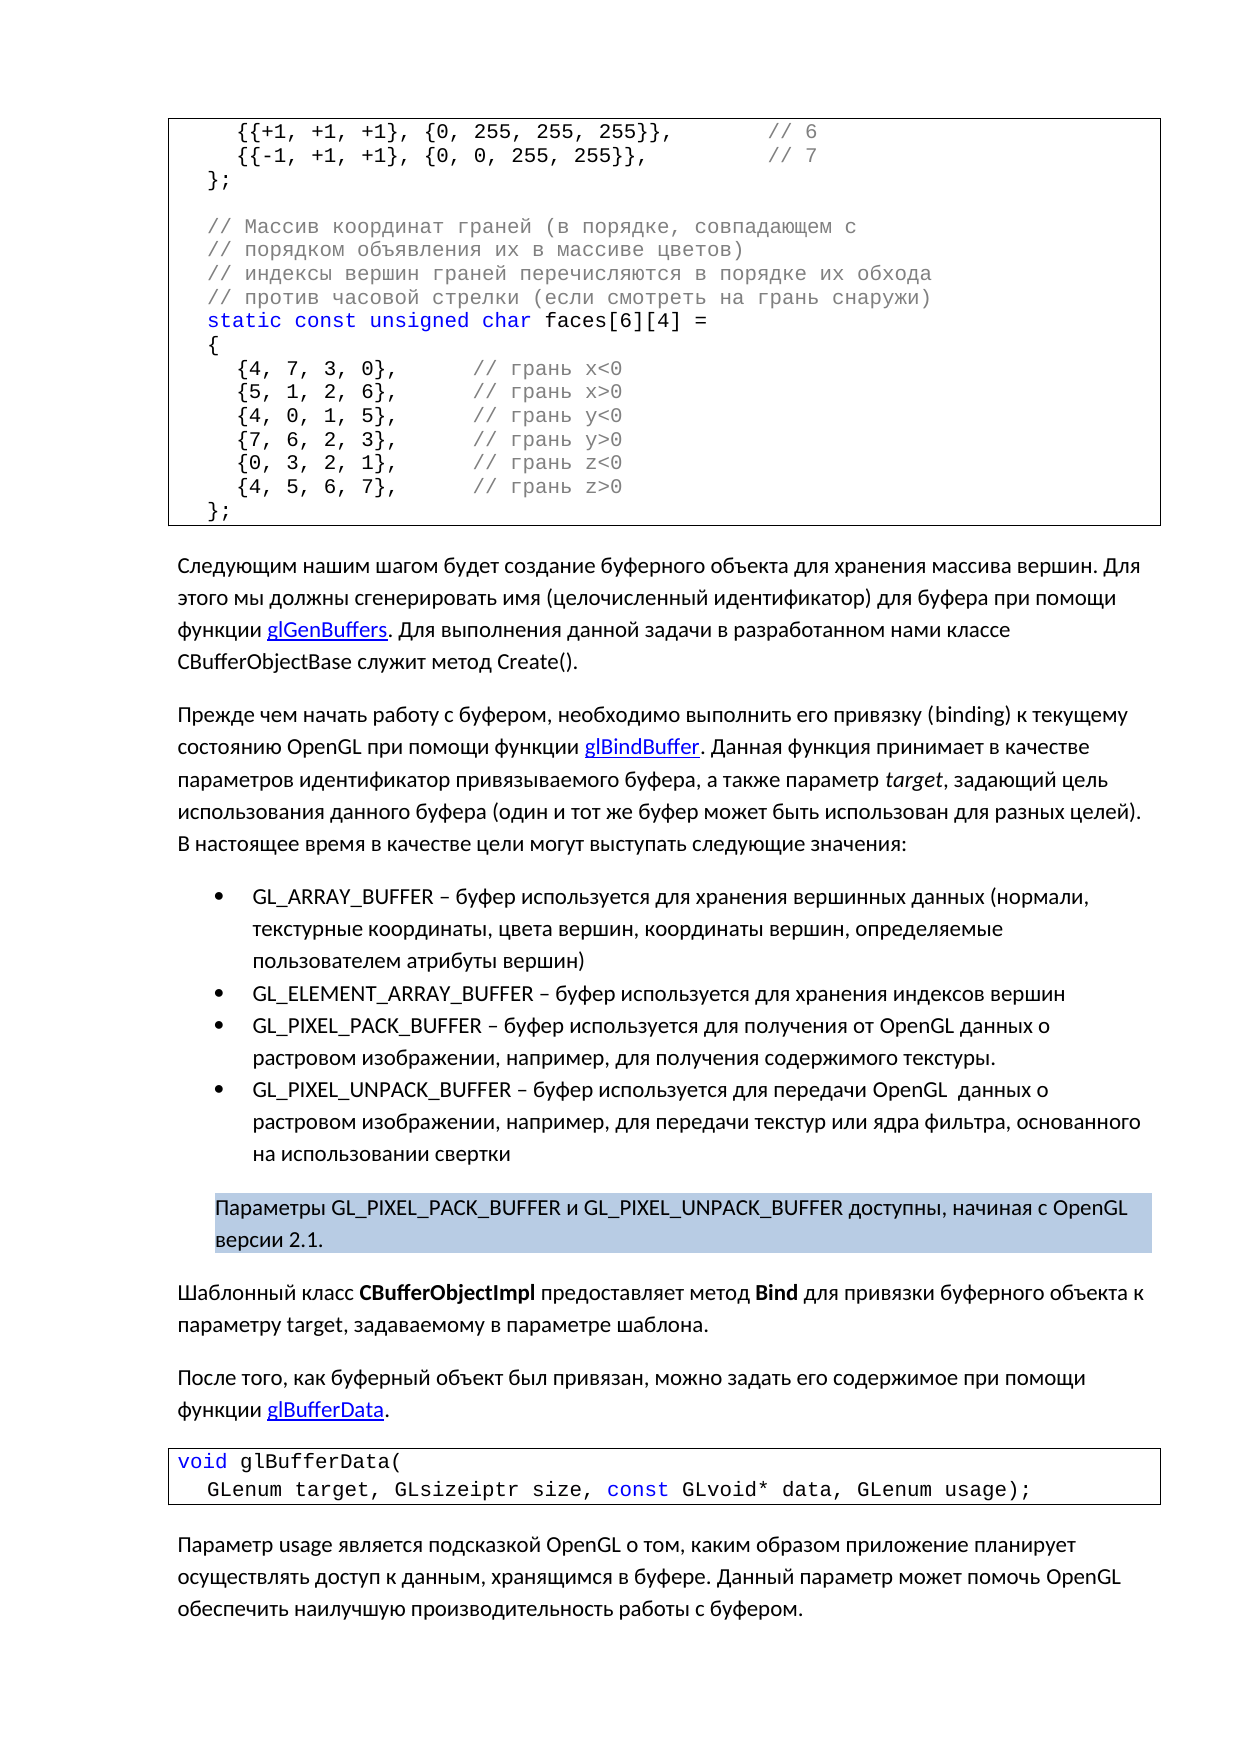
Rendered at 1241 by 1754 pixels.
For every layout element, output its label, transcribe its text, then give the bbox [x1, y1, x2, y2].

text // против часовой стрелки (если смотреть на грань снаружи) [177, 287, 1152, 310]
text {{-1, +1, +1}, {0, 0, 255, 255}}, // 7 [177, 145, 1152, 168]
text {4, 7, 3, 0}, // грань x<0 [177, 358, 1152, 381]
text }; [169, 496, 1160, 525]
text {4, 0, 1, 5}, // грань y<0 [177, 405, 1152, 429]
list GL_PIXEL_UNPACK_BUFFER – буфер используется для передачи OpenGL данных о растровом изображении, например, для передачи текстур или ядра фильтра, основанного на использовании свертки [215, 1075, 1152, 1168]
text Шаблонный класс CBufferObjectImpl предоставляет метод Bind для привязки буферного объекта к параметру target, задаваемому в параметре шаблона. [177, 1278, 1152, 1338]
text Параметры GL_PIXEL_PACK_BUFFER и GL_PIXEL_UNPACK_BUFFER доступны, начиная с OpenGL версии 2.1. [215, 1193, 1152, 1253]
text static const unsigned char faces[6][4] = [177, 310, 1152, 334]
text { [177, 334, 1152, 358]
text Следующим нашим шагом будет создание буферного объекта для хранения массива вершин. Для этого мы должны сгенерировать имя (целочисленный идентификатор) для буфера при помощи функции glGenBuffers. Для выполнения данной задачи в разработанном нами классе CBufferObjectBase служит метод Create(). [177, 551, 1152, 675]
text // индексы вершин граней перечисляются в порядке их обхода [177, 263, 1152, 287]
text // Массив координат граней (в порядке, совпадающем с [177, 216, 1152, 239]
text {0, 3, 2, 1}, // грань z<0 [177, 452, 1152, 476]
text }; [177, 168, 1152, 192]
text {7, 6, 2, 3}, // грань y>0 [177, 429, 1152, 452]
text void glBufferData( [169, 1449, 1160, 1475]
list GL_ELEMENT_ARRAY_BUFFER – буфер используется для хранения индексов вершин [215, 979, 1152, 1007]
list GL_PIXEL_PACK_BUFFER – буфер используется для получения от OpenGL данных о растровом изображении, например, для получения содержимого текстуры. [215, 1011, 1152, 1071]
list GL_ARRAY_BUFFER – буфер используется для хранения вершинных данных (нормали, текстурные координаты, цвета вершин, координаты вершин, определяемые пользователем атрибуты вершин) [215, 882, 1152, 974]
text Прежде чем начать работу с буфером, необходимо выполнить его привязку (binding) к текущему состоянию OpenGL при помощи функции glBindBuffer. Данная функция принимает в качестве параметров идентификатор привязываемого буфера, а также параметр target, задающий цель использования данного буфера (один и тот же буфер может быть использован для разных целей). В настоящее время в качестве цели могут выступать следующие значения: [177, 700, 1152, 857]
text {{+1, +1, +1}, {0, 255, 255, 255}}, // 6 [169, 119, 1160, 145]
text // порядком объявления их в массиве цветов) [177, 239, 1152, 263]
text {5, 1, 2, 6}, // грань x>0 [177, 381, 1152, 405]
text Параметр usage является подсказкой OpenGL о том, каким образом приложение планирует осуществлять доступ к данным, хранящимся в буфере. Данный параметр может помочь OpenGL обеспечить наилучшую производительность работы с буфером. [177, 1530, 1152, 1622]
text После того, как буферный объект был привязан, можно задать его содержимое при помощи функции glBufferData. [177, 1363, 1152, 1423]
text {4, 5, 6, 7}, // грань z>0 [177, 476, 1152, 496]
text GLenum target, GLsizeiptr size, const GLvoid* data, GLenum usage); [169, 1475, 1160, 1504]
